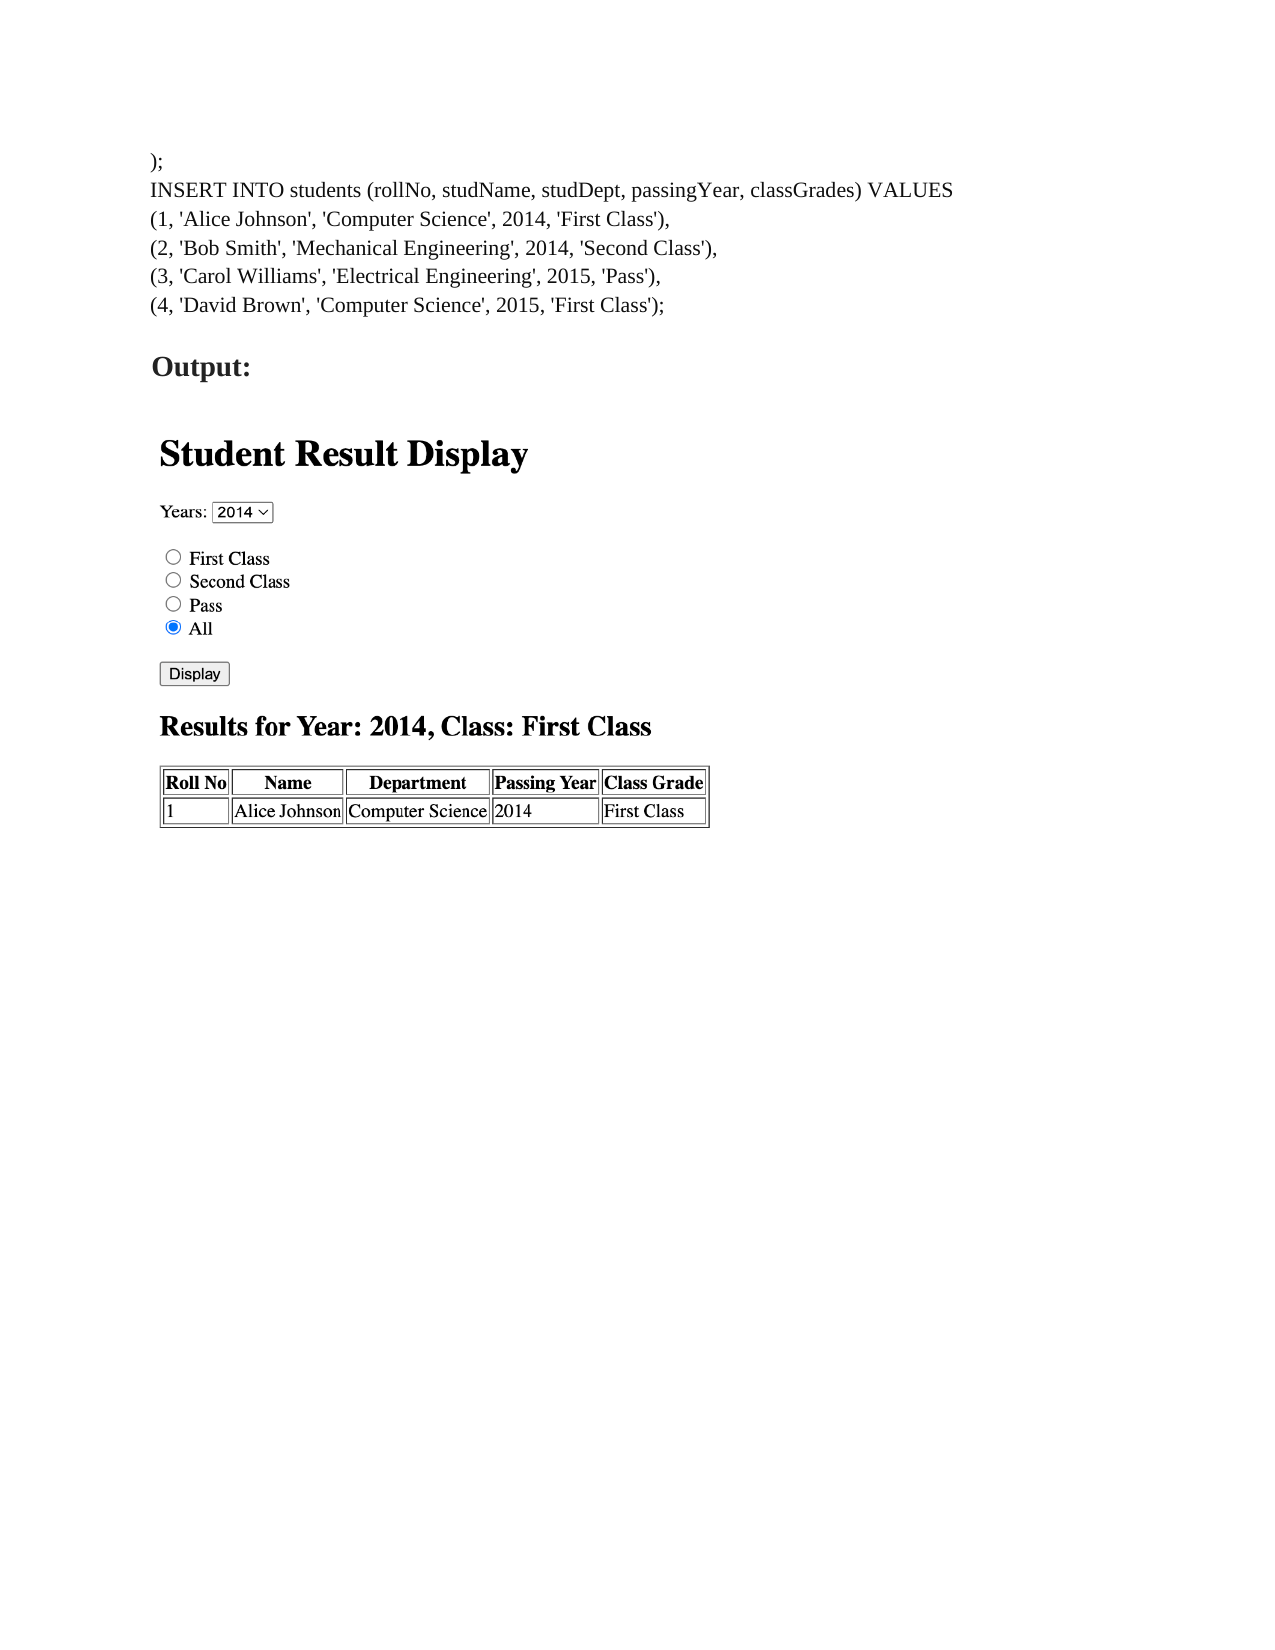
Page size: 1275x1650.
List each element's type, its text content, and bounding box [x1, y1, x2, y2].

text (4, 'David Brown', 'Computer Science', 2015, 'First Class'); [150, 292, 1131, 318]
text (1, 'Alice Johnson', 'Computer Science', 2014, 'First Class'), [150, 206, 1131, 231]
text (3, 'Carol Williams', 'Electrical Engineering', 2015, 'Pass'), [150, 263, 1131, 289]
text Output: [151, 349, 1131, 383]
text ); [150, 148, 1131, 173]
text (2, 'Bob Smith', 'Mechanical Engineering', 2014, 'Second Class'), [150, 234, 1131, 260]
text INSERT INTO students (rollNo, studName, studDept, passingYear, classGrades) VALUES [150, 177, 1131, 202]
picture [151, 416, 751, 880]
